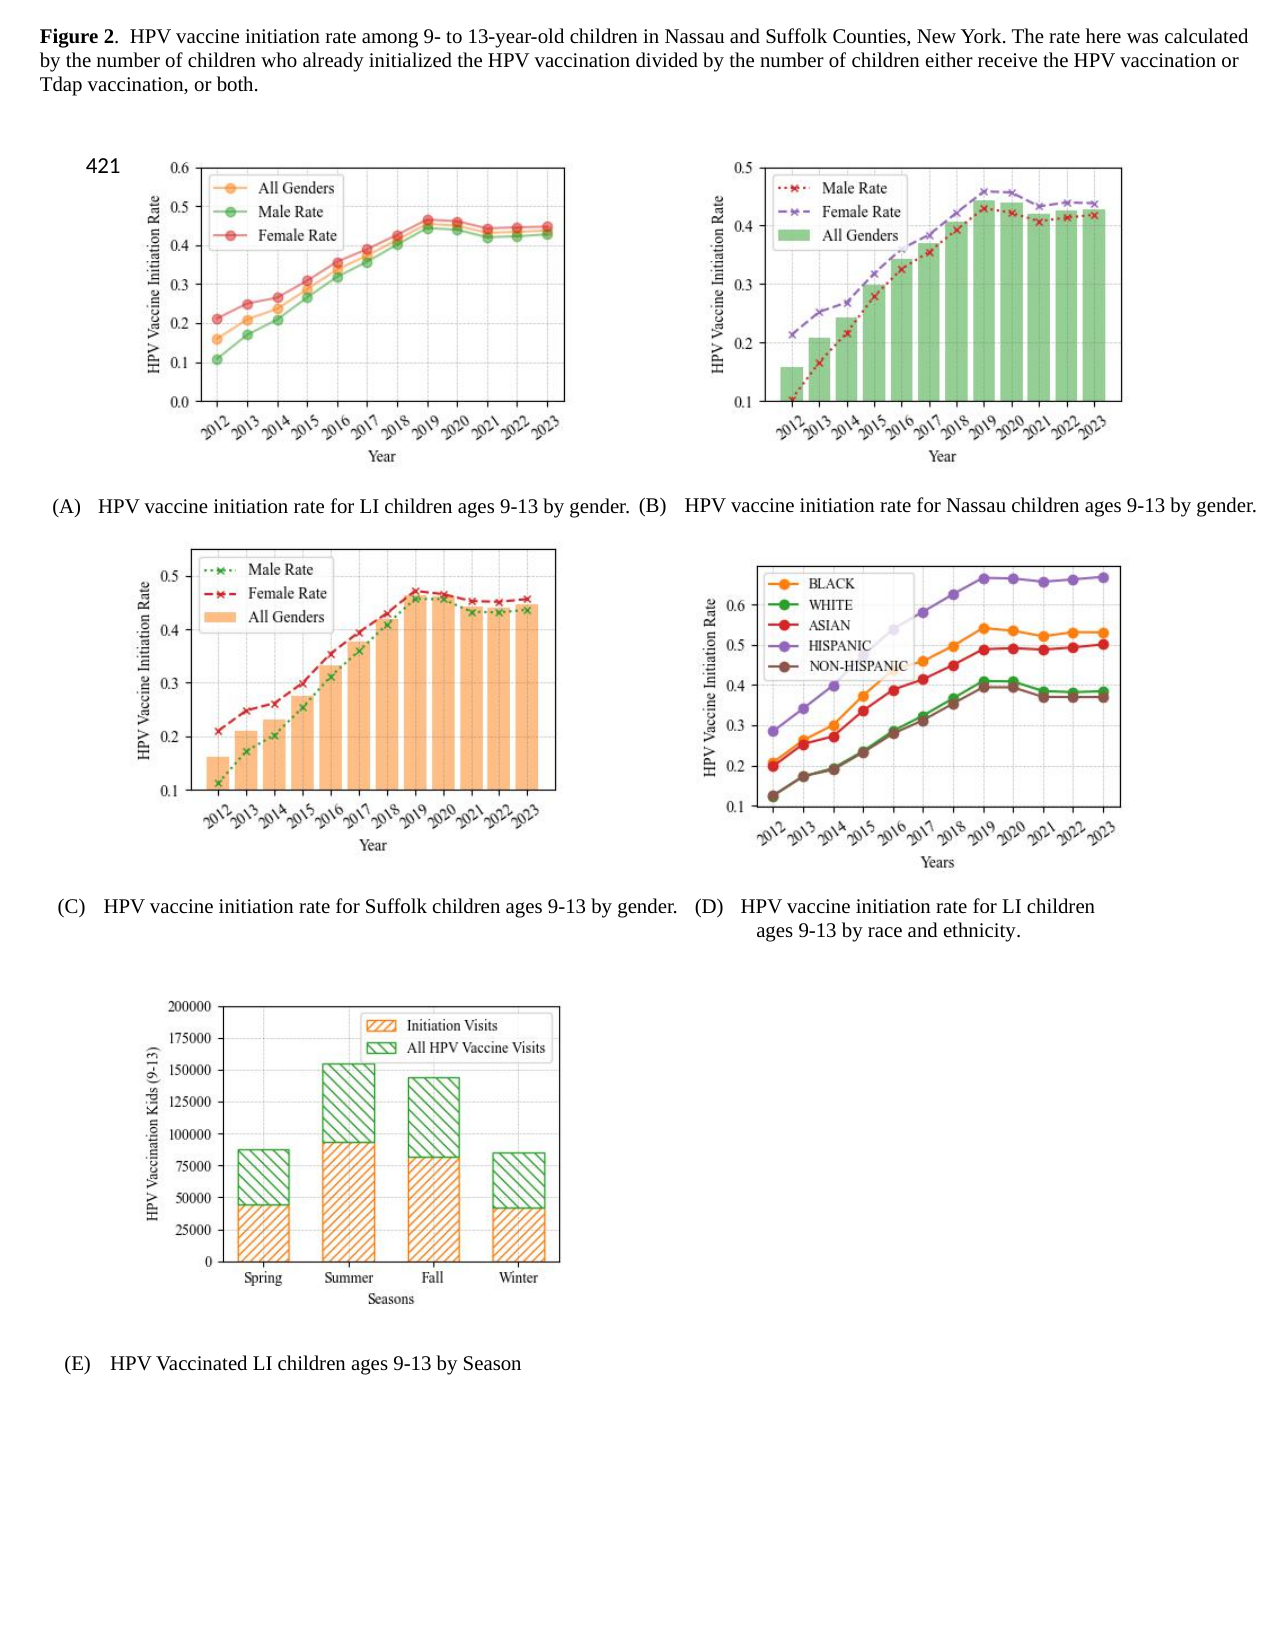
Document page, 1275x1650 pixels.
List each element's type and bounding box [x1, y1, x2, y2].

picture [687, 549, 1138, 888]
picture [131, 144, 582, 482]
picture [121, 532, 572, 871]
picture [687, 144, 1138, 482]
picture [131, 984, 575, 1323]
